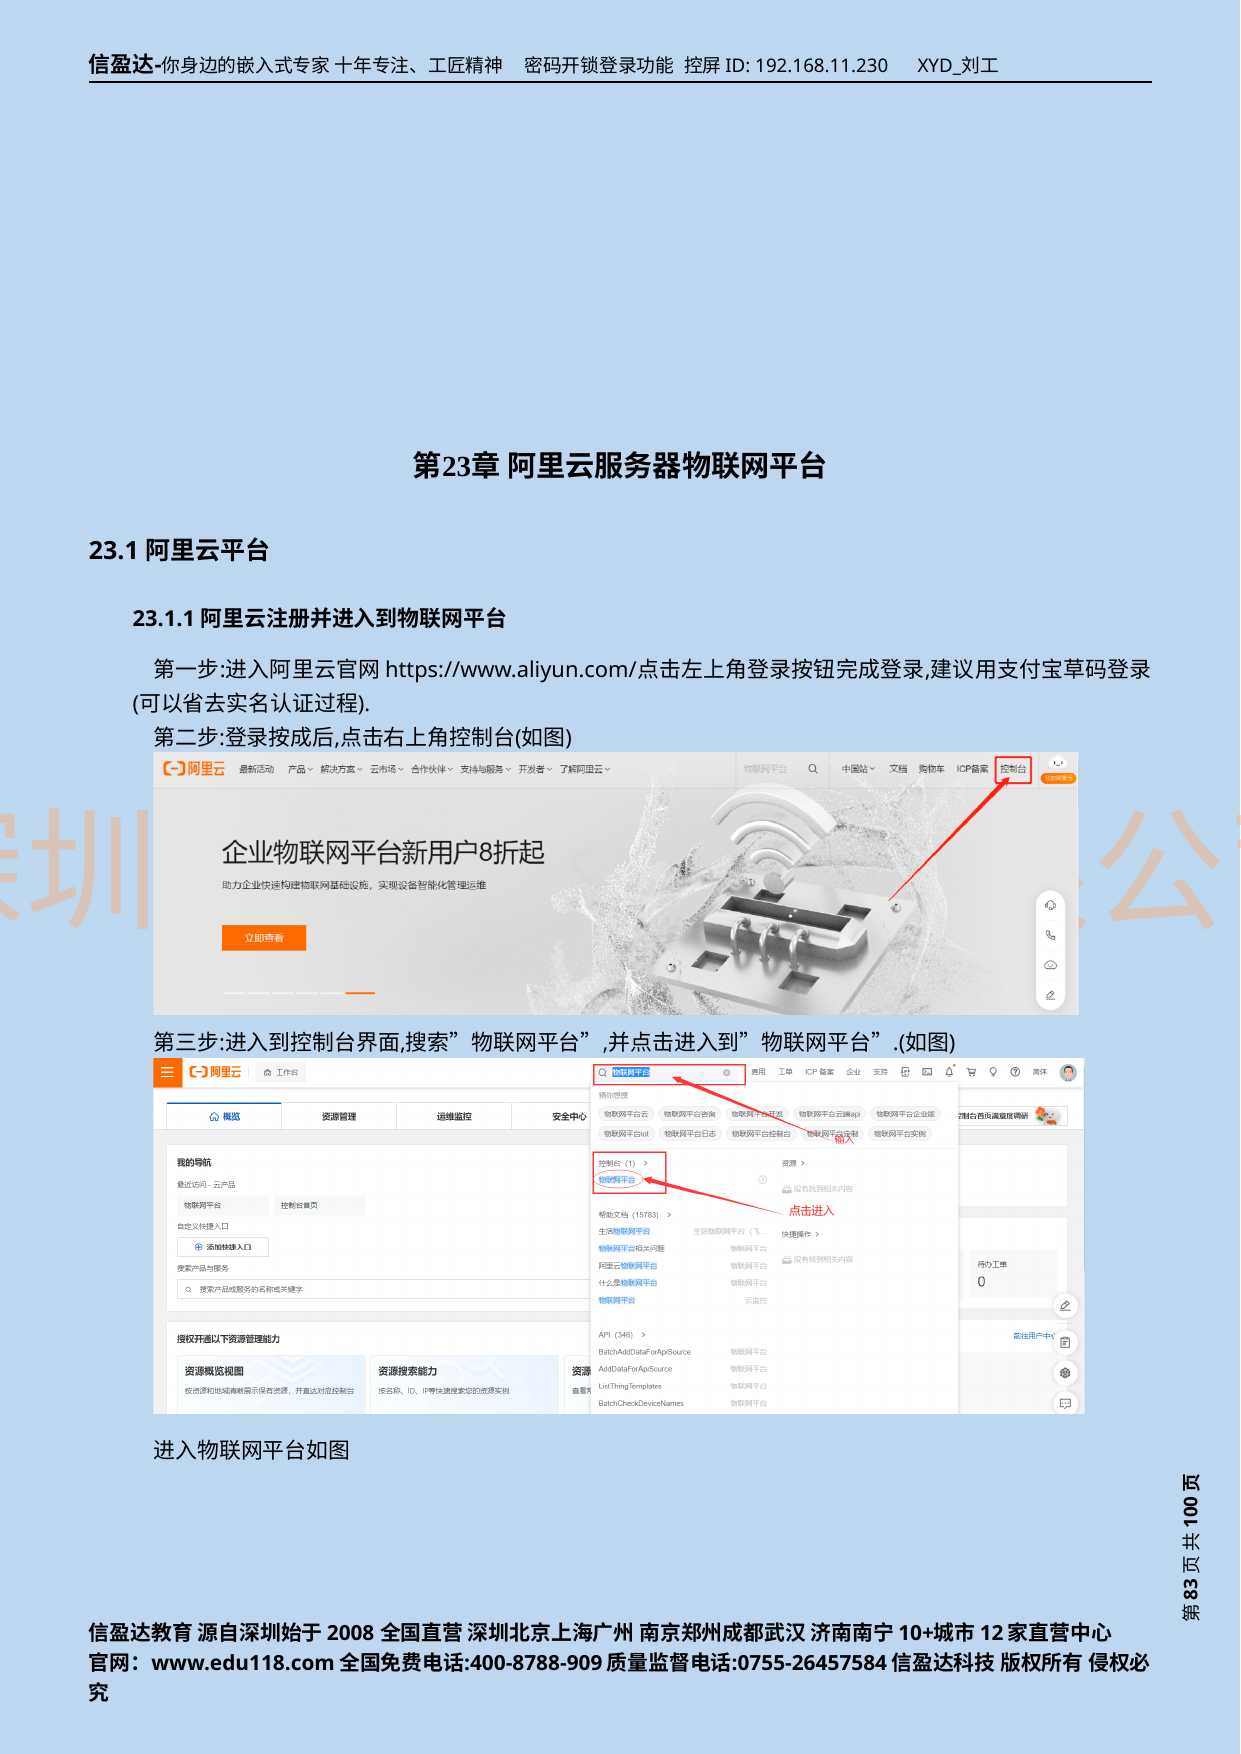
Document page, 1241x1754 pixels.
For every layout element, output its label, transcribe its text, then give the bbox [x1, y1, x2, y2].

subtitle 阿里云服务器物联网平台 [89, 430, 1152, 498]
text 进入物联网平台如图 [132, 1432, 1152, 1466]
text 第三步:进入到控制台界面,搜索”物联网平台”,并点击进入到”物联网平台”.(如图) [132, 1024, 1152, 1058]
subtitle 阿里云注册并进入到物联网平台 [132, 600, 1152, 634]
text 第一步:进入阿里云官网https://www.aliyun.com/点击左上角登录按钮完成登录,建议用支付宝草码登录(可以省去实名认证过程). [132, 651, 1152, 719]
picture [153, 1058, 1085, 1414]
subtitle 阿里云平台 [89, 515, 1152, 583]
picture [153, 752, 1079, 1015]
text 第二步:登录按成后,点击右上角控制台(如图) [132, 719, 1152, 753]
